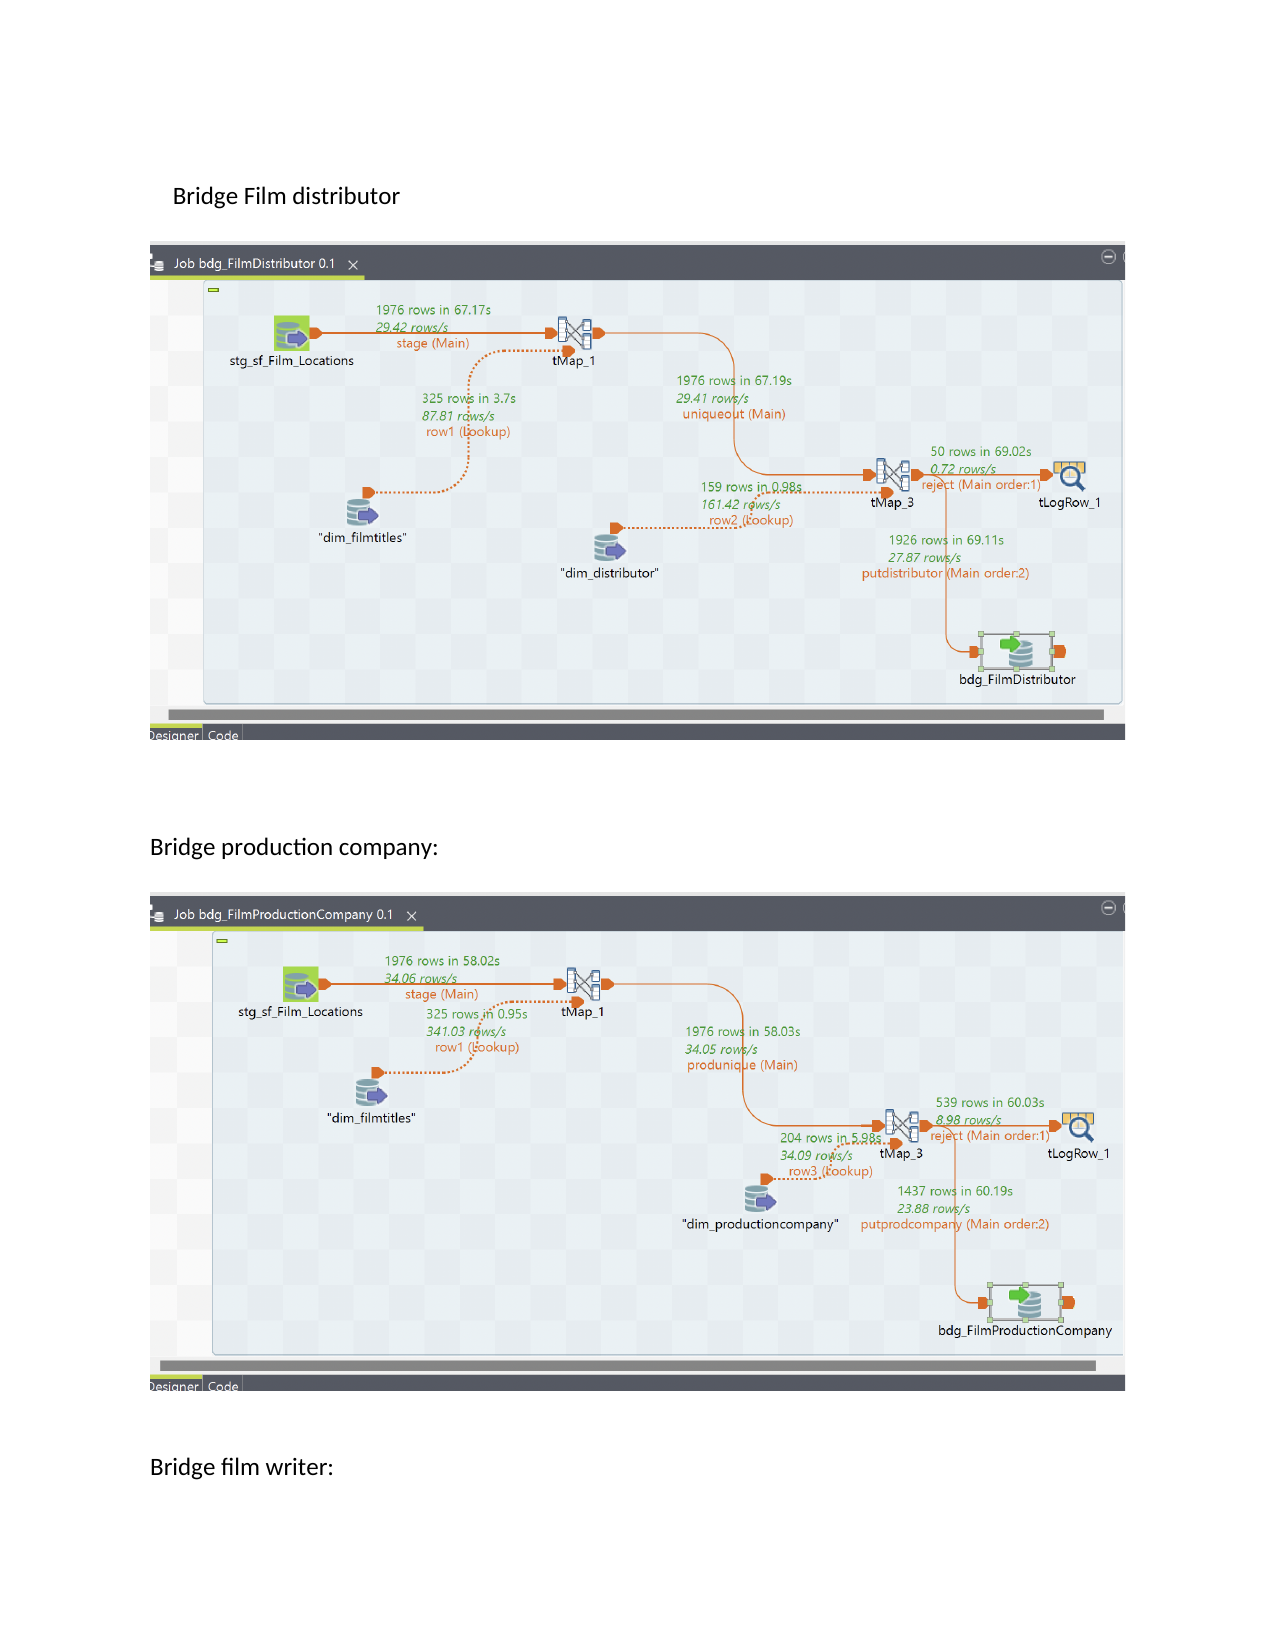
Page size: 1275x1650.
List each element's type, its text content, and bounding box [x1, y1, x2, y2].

text Bridge Film distributor [150, 181, 1125, 211]
text Bridge production company: [150, 831, 1125, 862]
picture [150, 241, 1125, 740]
picture [150, 892, 1125, 1391]
text Bridge film writer: [150, 1451, 1125, 1482]
